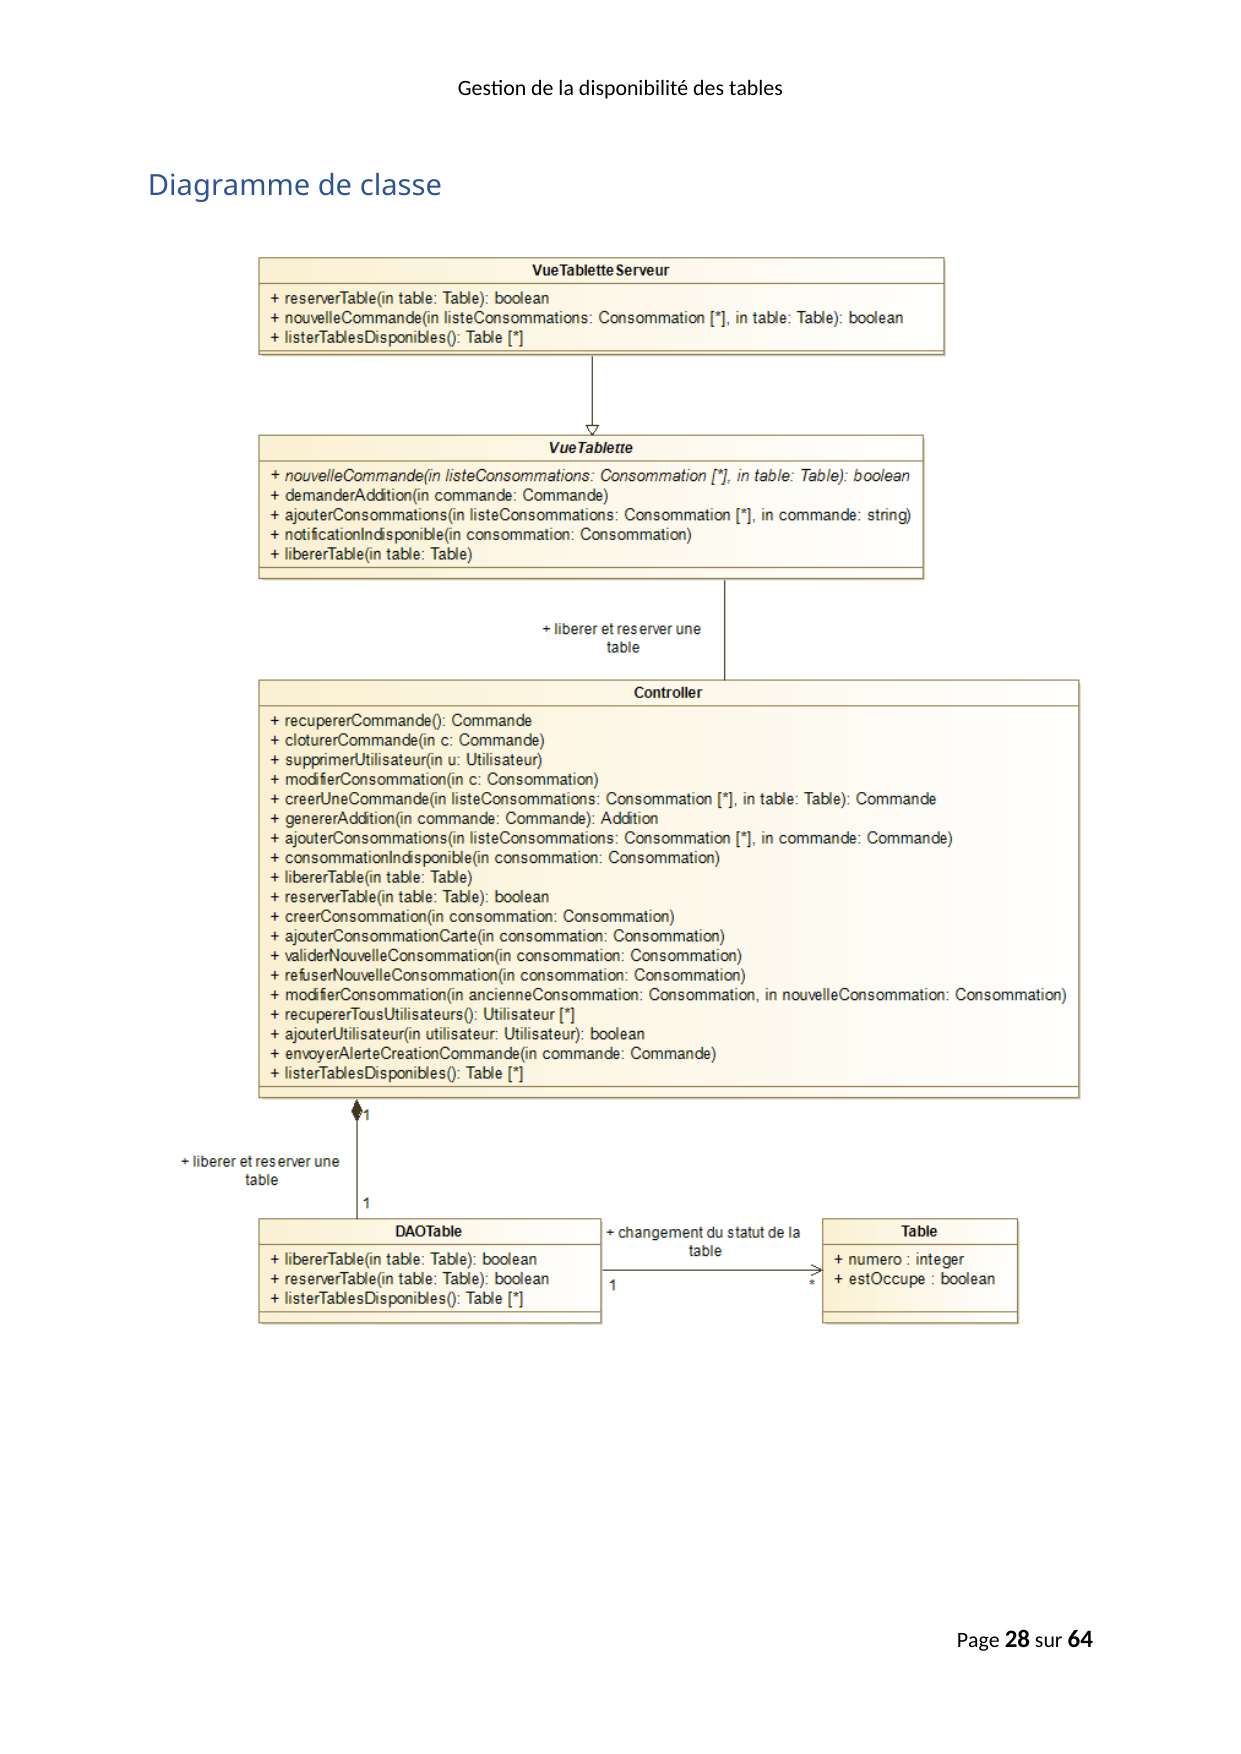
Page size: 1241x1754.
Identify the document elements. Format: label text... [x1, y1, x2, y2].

picture [147, 245, 1093, 1337]
subtitle Diagramme de classe [148, 164, 1093, 204]
